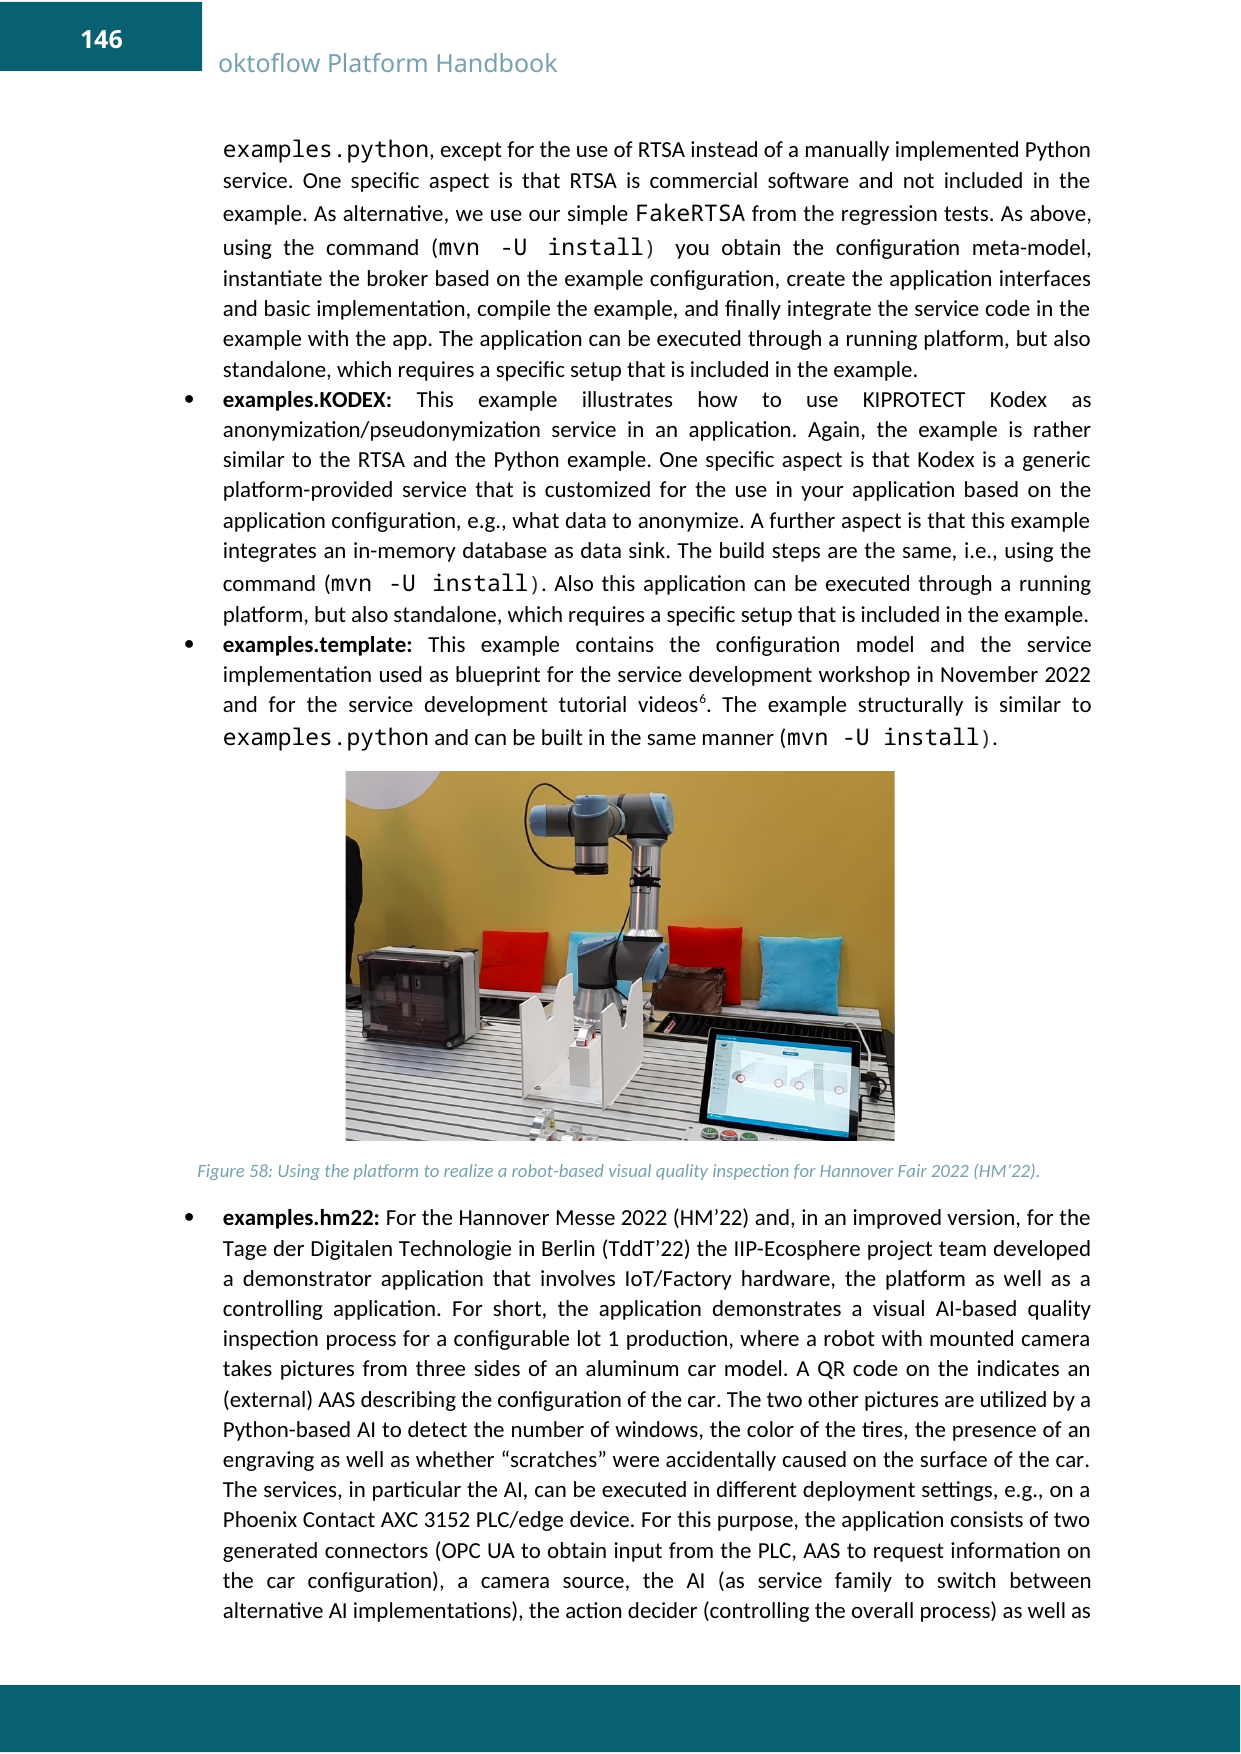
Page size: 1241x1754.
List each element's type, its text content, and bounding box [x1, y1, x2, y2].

picture [345, 771, 895, 1141]
text Figure 58: Using the platform to realize a robot-based visual quality inspection for Hannover Fair 2022 (HM’22). [148, 1160, 1093, 1183]
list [185, 1203, 1093, 1624]
list examples.template: This example contains the configuration model and the service implementation used as blueprint for the service development workshop in November 2022 and for the service development tutorial videos6. The example structurally is similar to examples.python and can be built in the same manner (mvn -U install). [185, 630, 1093, 752]
list examples.KODEX: This example illustrates how to use KIPROTECT Kodex as anonymization/pseudonymization service in an application. Again, the example is rather similar to the RTSA and the Python example. One specific aspect is that Kodex is a generic platform-provided service that is customized for the use in your application based on the application configuration, e.g., what data to anonymize. A further aspect is that this example integrates an in-memory database as data sink. The build steps are the same, i.e., using the command (mvn -U install). Also this application can be executed through a running platform, but also standalone, which requires a specific setup that is included in the example. [185, 385, 1093, 628]
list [185, 133, 1093, 383]
